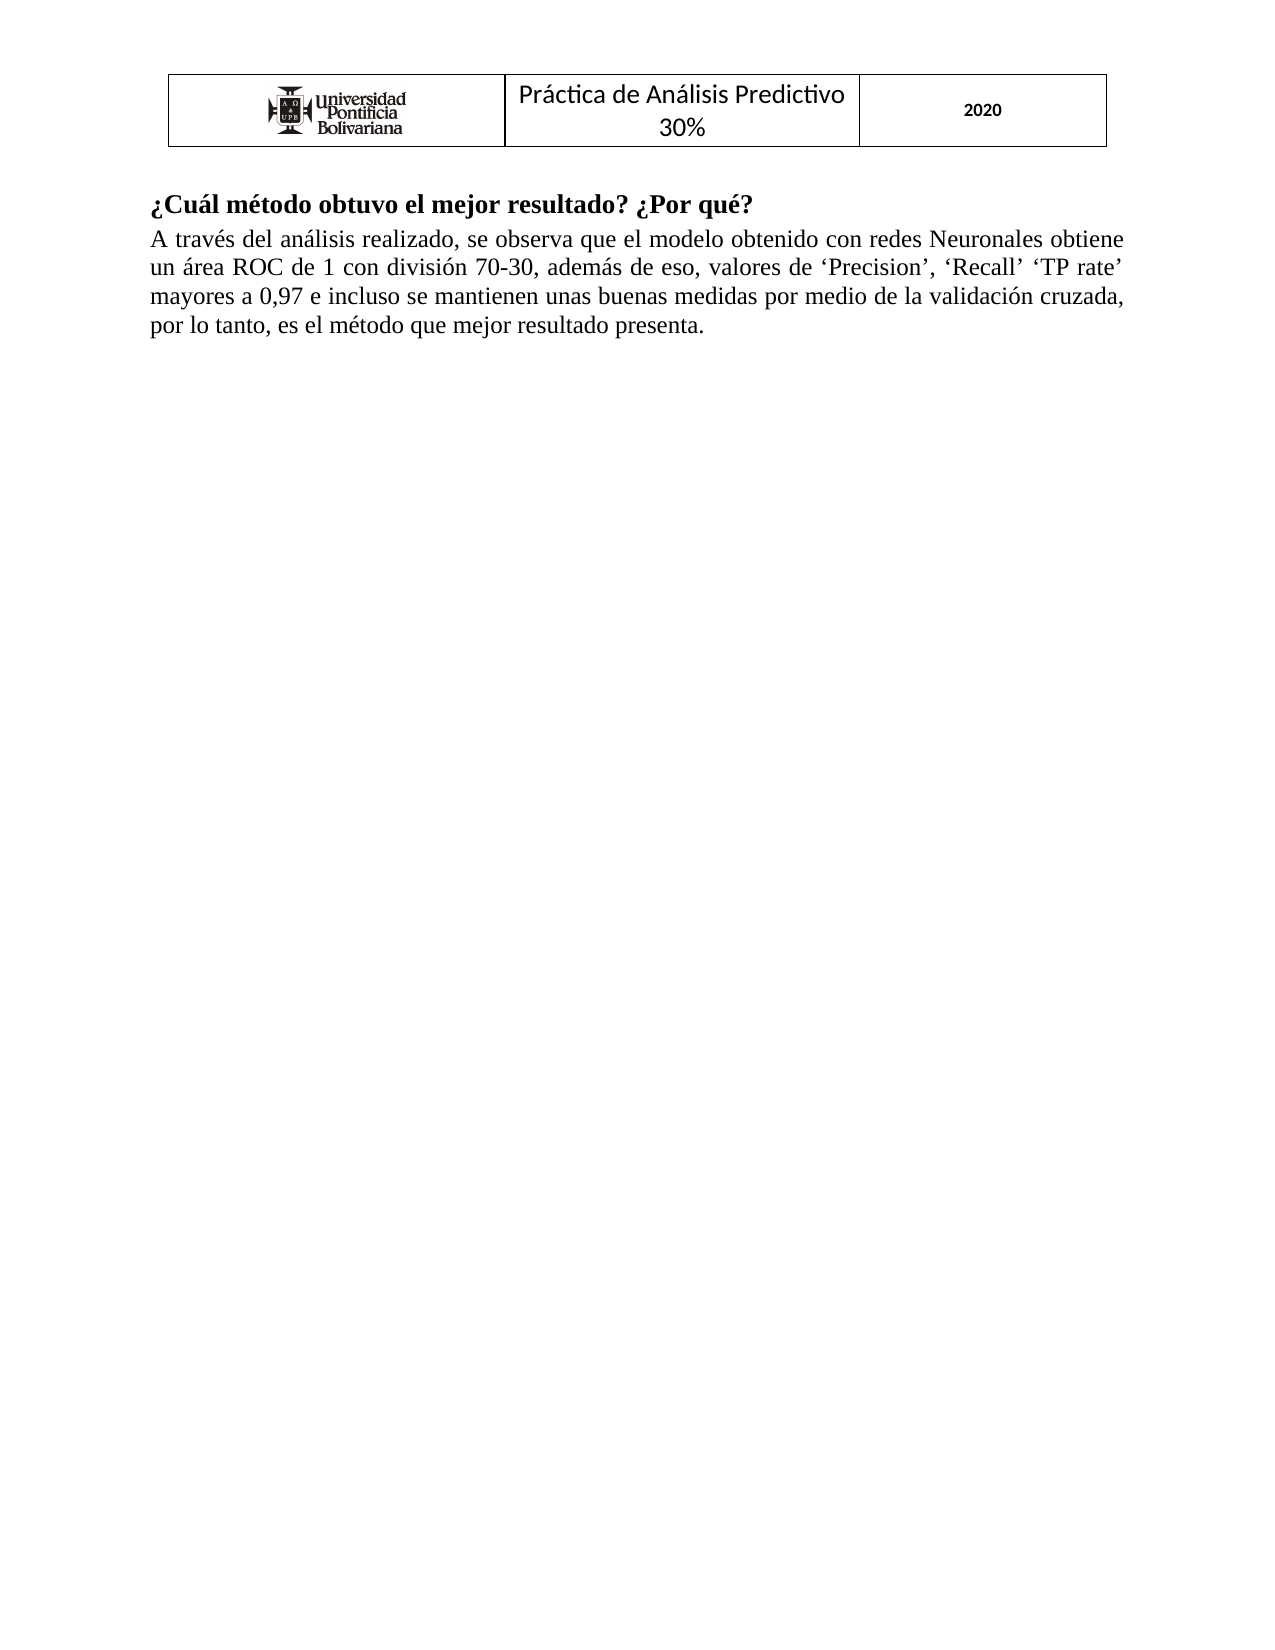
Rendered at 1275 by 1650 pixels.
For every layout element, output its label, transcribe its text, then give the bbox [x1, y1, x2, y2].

subtitle ¿Cuál método obtuvo el mejor resultado? ¿Por qué? [150, 188, 1125, 219]
text A través del análisis realizado, se observa que el modelo obtenido con redes Neuronales obtiene un área ROC de 1 con división 70-30, además de eso, valores de ‘Precision’, ‘Recall’ ‘TP rate’ mayores a 0,97 e incluso se mantienen unas buenas medidas por medio de la validación cruzada, por lo tanto, es el método que mejor resultado presenta. [150, 224, 1125, 339]
picture [258, 79, 415, 142]
